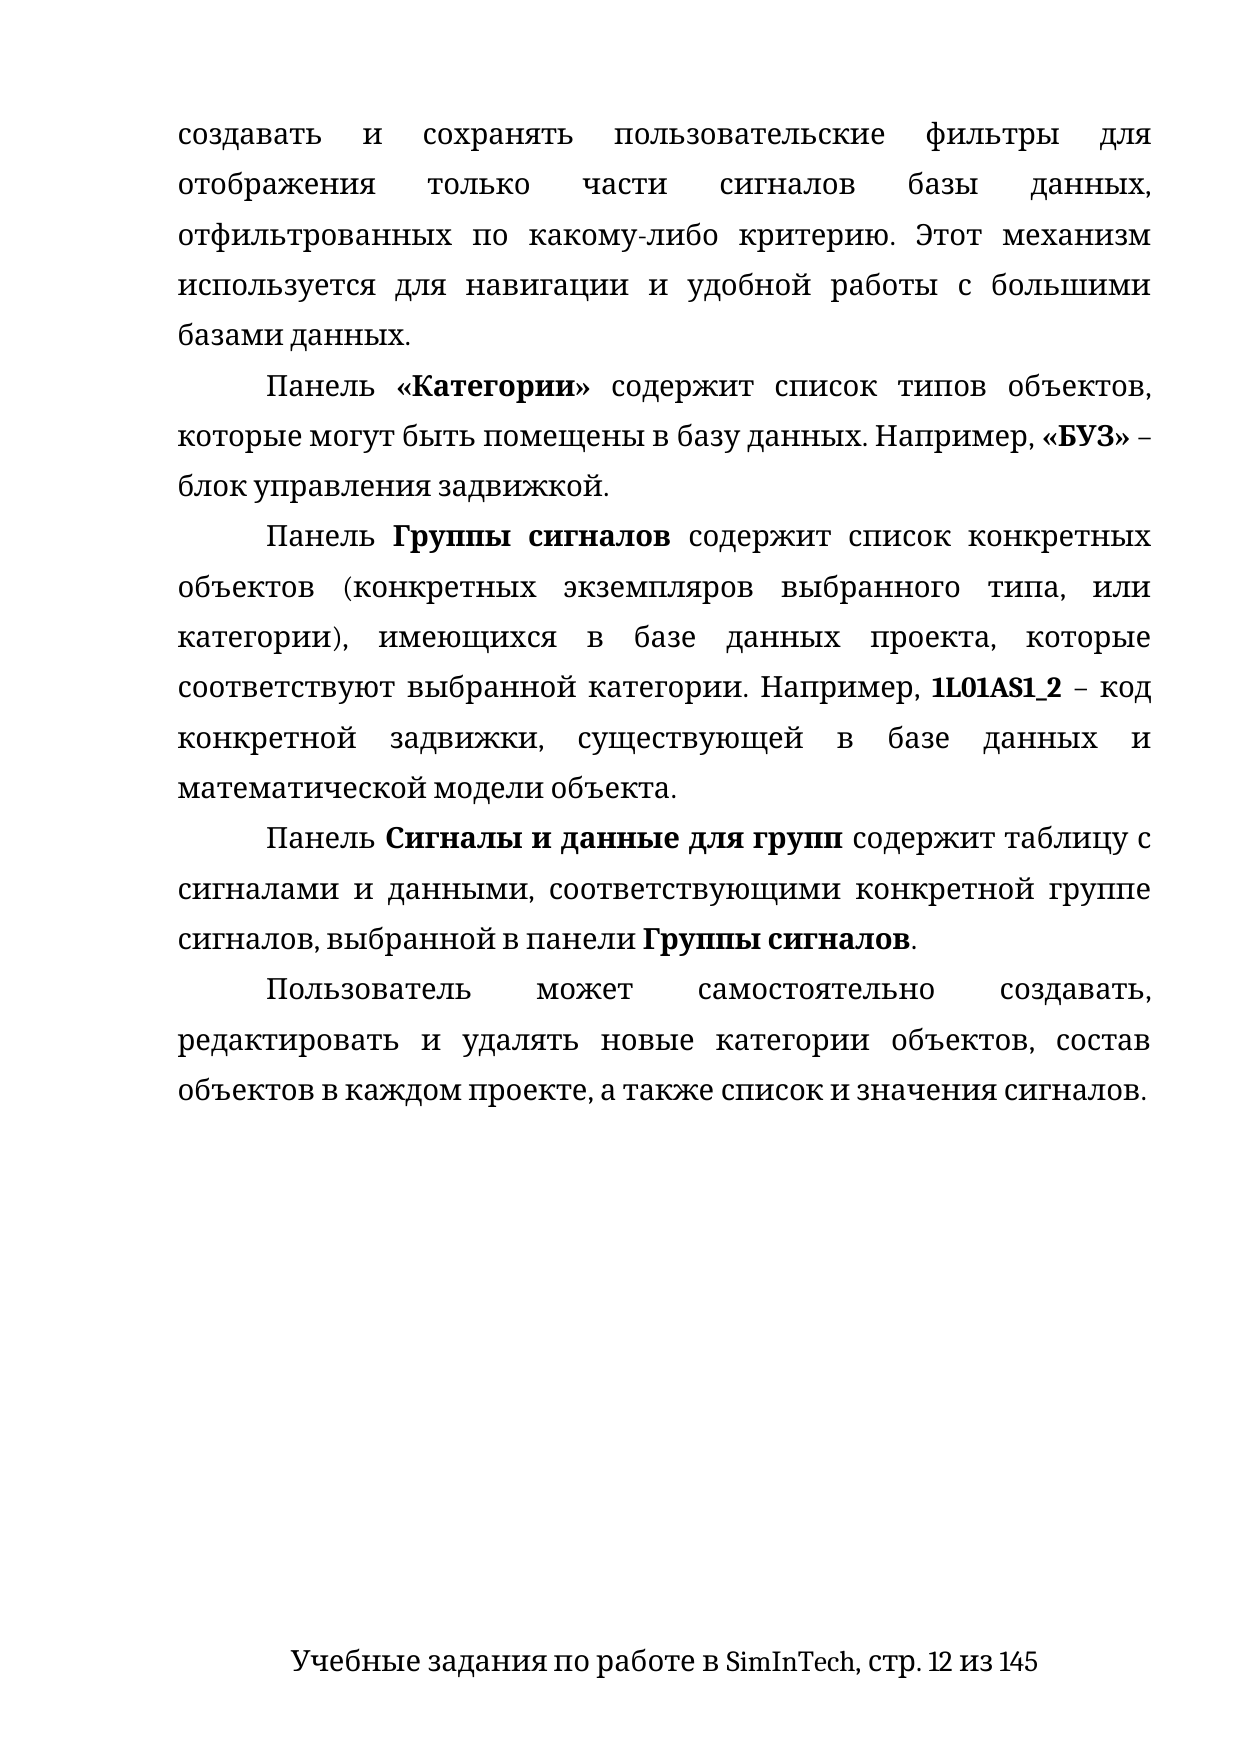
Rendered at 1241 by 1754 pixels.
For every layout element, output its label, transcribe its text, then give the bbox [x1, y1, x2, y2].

text Панель «Категории» содержит список типов объектов, которые могут быть помещены в базу данных. Например, «БУЗ» – блок управления задвижкой. [177, 370, 1152, 504]
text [177, 118, 1152, 353]
text Пользователь может самостоятельно создавать, редактировать и удалять новые категории объектов, состав объектов в каждом проекте, а также список и значения сигналов. [177, 973, 1152, 1108]
text Панель Группы сигналов содержит список конкретных объектов (конкретных экземпляров выбранного типа, или категории), имеющихся в базе данных проекта, которые соответствуют выбранной категории. Например, 1L01AS1_2 – код конкретной задвижки, существующей в базе данных и математической модели объекта. [177, 521, 1152, 806]
text Панель Сигналы и данные для групп содержит таблицу с сигналами и данными, соответствующими конкретной группе сигналов, выбранной в панели Группы сигналов. [177, 822, 1152, 957]
